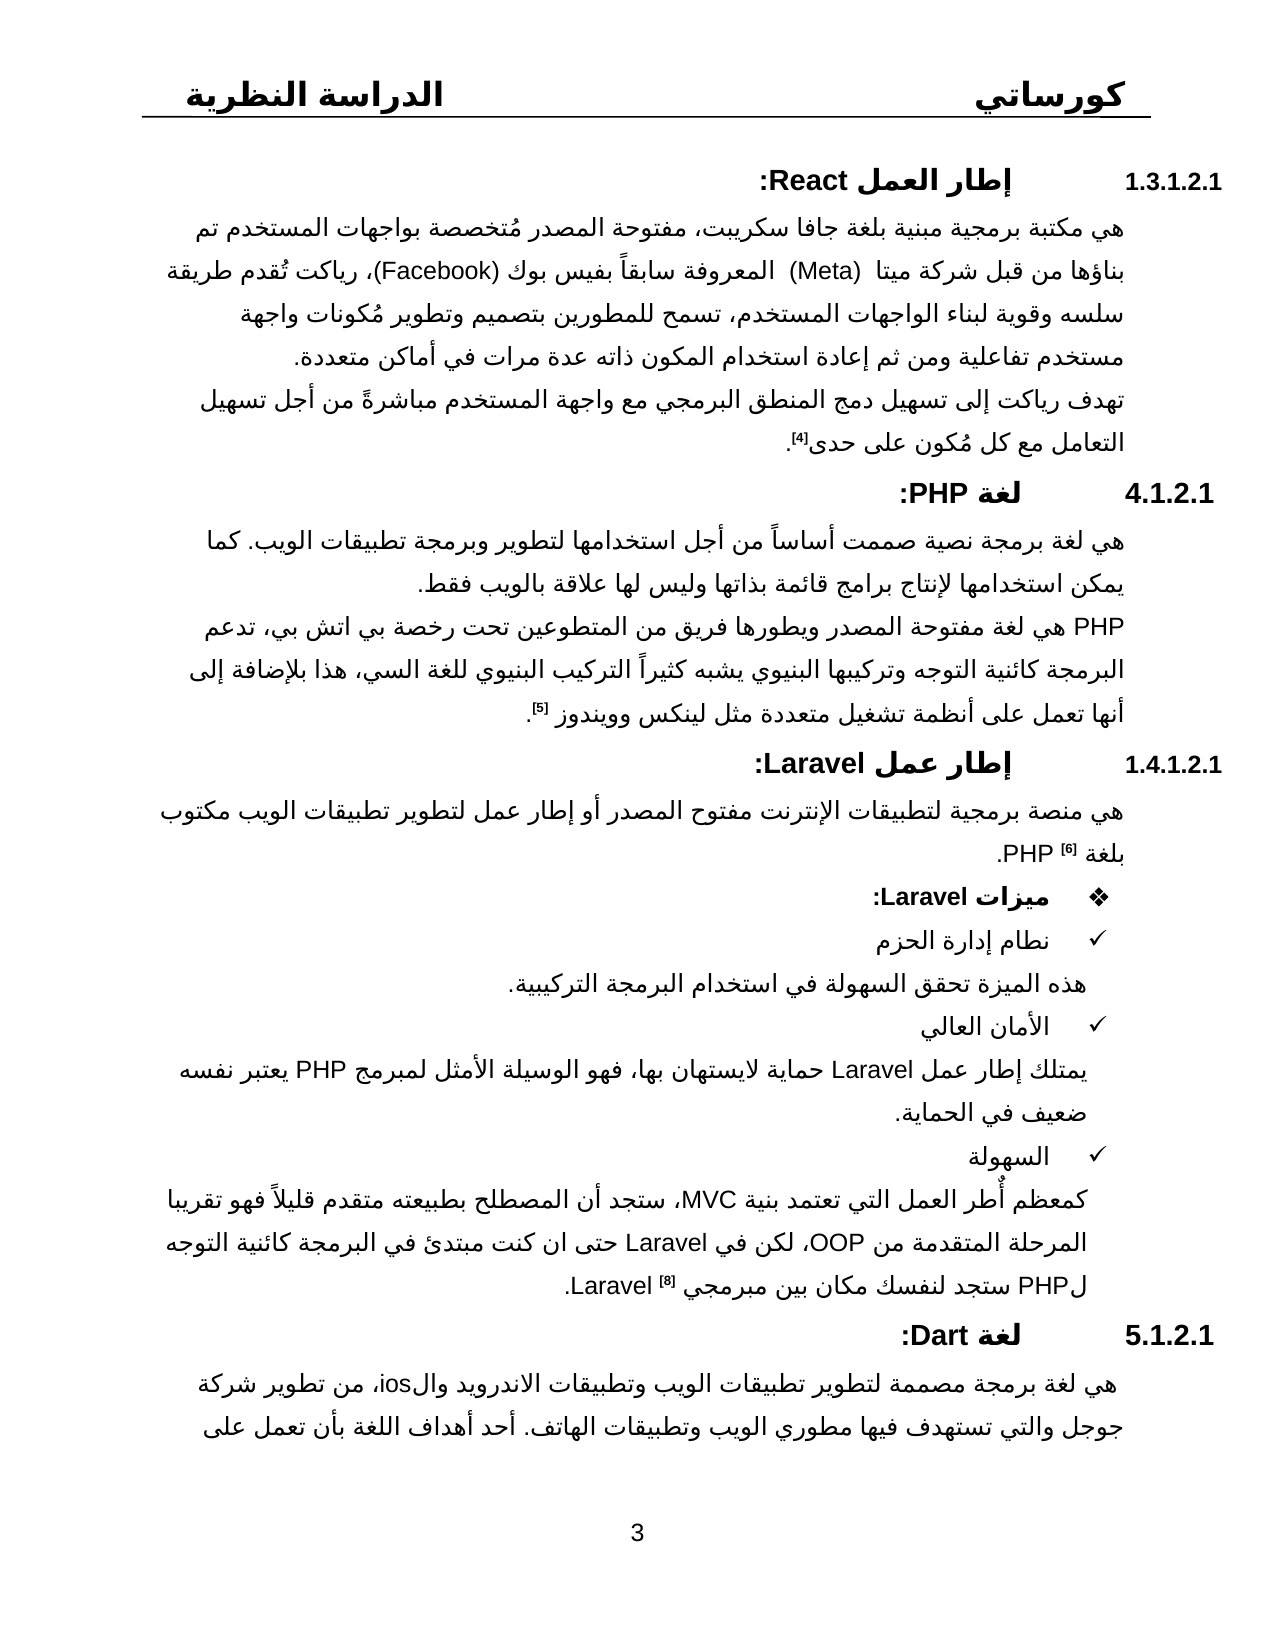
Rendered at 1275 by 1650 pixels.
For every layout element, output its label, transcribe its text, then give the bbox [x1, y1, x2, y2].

list السهولة [150, 1141, 1087, 1170]
text كمعظم أٌطر العمل التي تعتمد بنية MVC، ستجد أن المصطلح بطبيعته متقدم قليلاً فهو تقريبا المرحلة المتقدمة من OOP، لكن في Laravel حتى ان كنت مبتدئ في البرمجة كائنية التوجه لPHP ستجد لنفسك مكان بين مبرمجي Laravel [8]. [150, 1185, 1087, 1300]
text هي منصة برمجية لتطبيقات الإنترنت مفتوح المصدر أو إطار عمل لتطوير تطبيقات الويب مكتوب بلغة PHP [6]. [150, 796, 1125, 868]
text هي مكتبة برمجية مبنية بلغة جافا سكريبت، مفتوحة المصدر مُتخصصة بواجهات المستخدم تم بناؤها من قبل شركة ميتا (Meta) المعروفة سابقاً بفيس بوك (Facebook)، رياكت تُقدم طريقة سلسه وقوية لبناء الواجهات المستخدم، تسمح للمطورين بتصميم وتطوير مُكونات واجهة مستخدم تفاعلية ومن ثم إعادة استخدام المكون ذاته عدة مرات في أماكن متعددة. [150, 213, 1125, 371]
list ميزات Laravel: [150, 882, 1087, 911]
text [150, 1368, 1125, 1440]
subtitle لغة Dart: [150, 1318, 1125, 1352]
list الأمان العالي [150, 1012, 1087, 1041]
subtitle لغة PHP: [150, 476, 1125, 509]
text يمتلك إطار عمل Laravel حماية لايستهان بها، فهو الوسيلة الأمثل لمبرمج PHP يعتبر نفسه ضعيف في الحماية. [150, 1055, 1087, 1127]
list نطام إدارة الحزم [150, 926, 1087, 954]
text PHP هي لغة مفتوحة المصدر ويطورها فريق من المتطوعين تحت رخصة بي اتش بي، تدعم البرمجة كائنية التوجه وتركيبها البنيوي يشبه كثيراً التركيب البنيوي للغة السي، هذا بلإضافة إلى أنها تعمل على أنظمة تشغيل متعددة مثل لينكس وويندوز [5]. [150, 612, 1125, 727]
text هذه الميزة تحقق السهولة في استخدام البرمجة التركيبية. [150, 969, 1087, 998]
text تهدف رياكت إلى تسهيل دمج المنطق البرمجي مع واجهة المستخدم مباشرةً من أجل تسهيل التعامل مع كل مُكون على حدى[4]. [150, 385, 1125, 457]
text هي لغة برمجة نصية صممت أساساً من أجل استخدامها لتطوير وبرمجة تطبيقات الويب. كما يمكن استخدامها لإنتاج برامج قائمة بذاتها وليس لها علاقة بالويب فقط. [150, 526, 1125, 598]
subtitle إطار عمل Laravel: [150, 746, 1125, 779]
subtitle إطار العمل React: [150, 162, 1125, 196]
